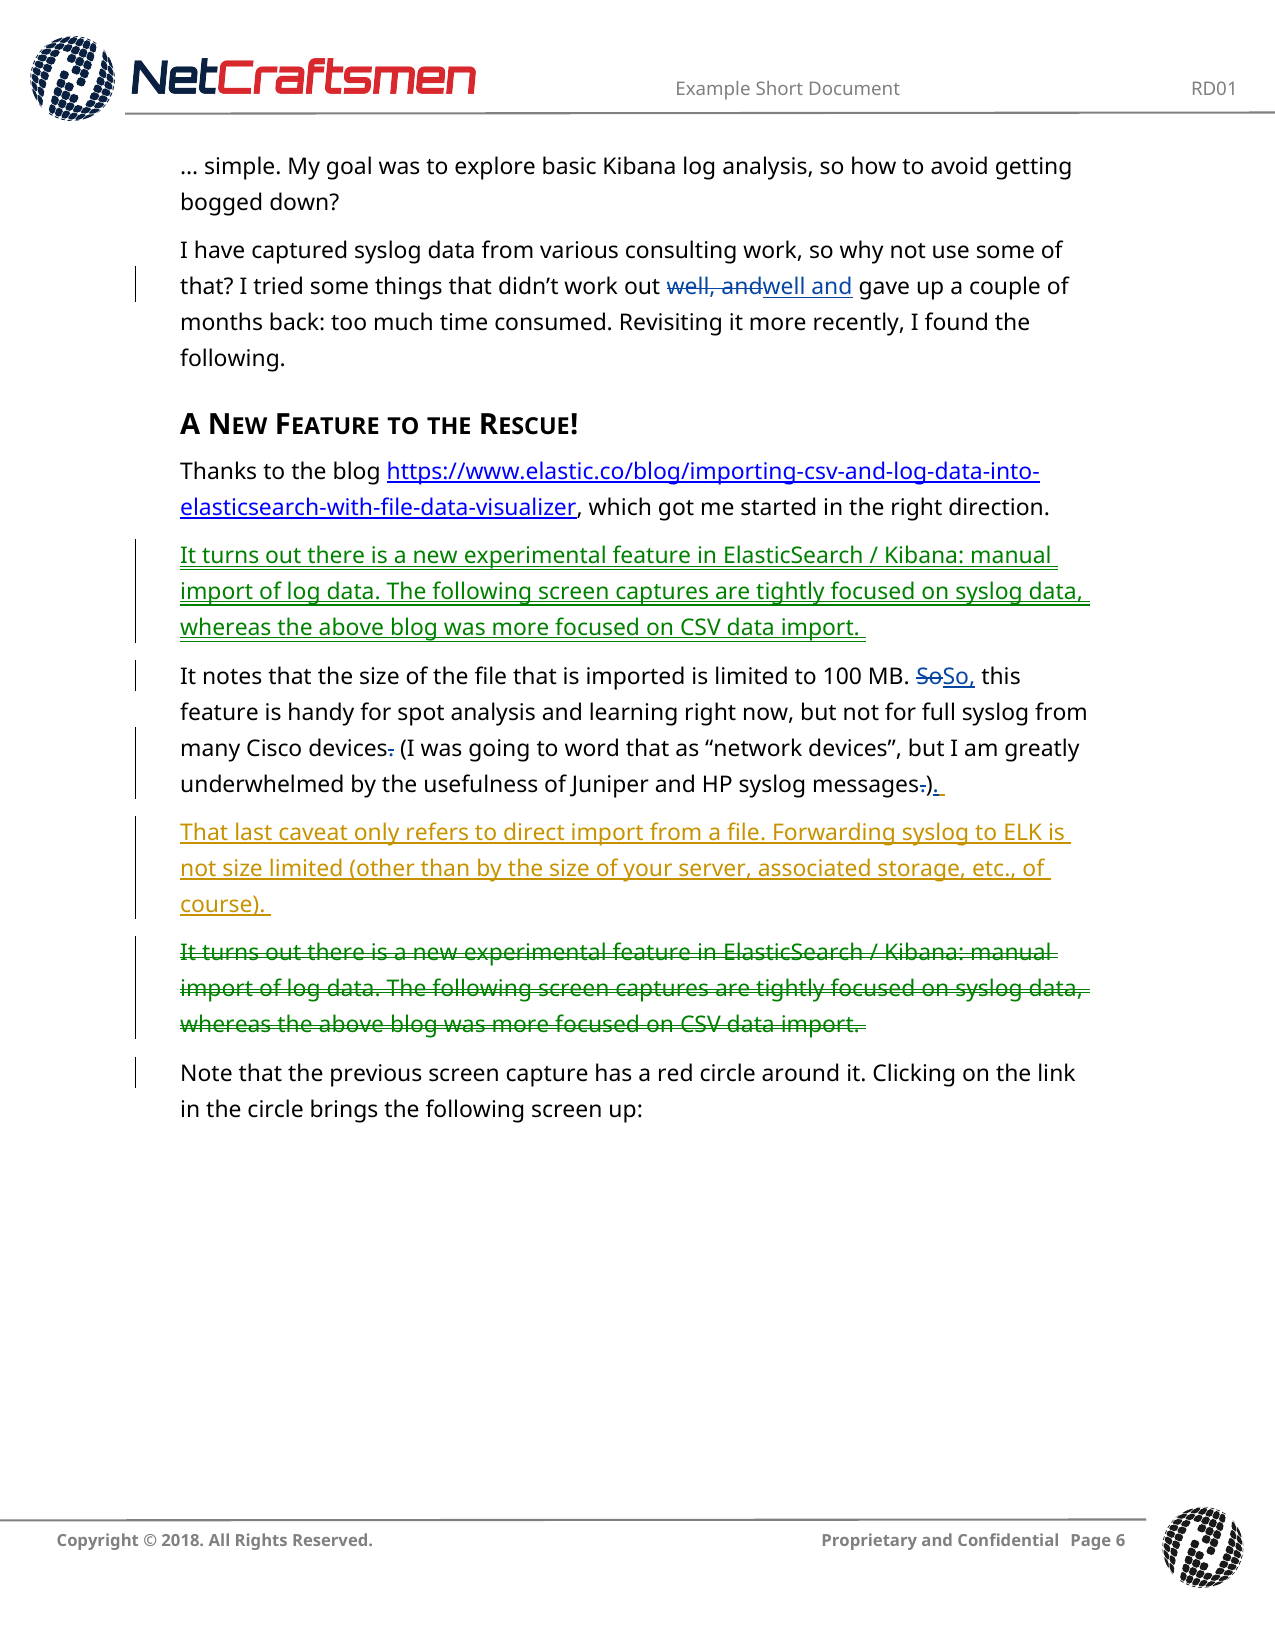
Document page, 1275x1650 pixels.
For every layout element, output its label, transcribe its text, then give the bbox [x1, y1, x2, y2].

subtitle A New Feature to the Rescue! [180, 403, 1125, 443]
picture [1156, 1501, 1250, 1595]
text Thanks to the blog https://www.elastic.co/blog/importing-csv-and-log-data-into-elasticsearch-with-file-data-visualizer, which got me started in the right direction. [180, 455, 1095, 522]
text I have captured syslog data from various consulting work, so why not use some of that? I tried some things that didn’t work out gave up a couple of months back: too much time consumed. Revisiting it more recently, I found the following. [180, 234, 1095, 373]
text It notes that the size of the file that is imported is limited to 100 MB. this feature is handy for spot analysis and learning right now, but not for full syslog from many Cisco devices (I was going to word that as “network devices”, but I am greatly underwhelmed by the usefulness of Juniper and HP syslog messages) [180, 660, 1095, 799]
text Note that the previous screen capture has a red circle around it. Clicking on the link in the circle brings the following screen up: [180, 1057, 1095, 1124]
picture [23, 24, 481, 133]
